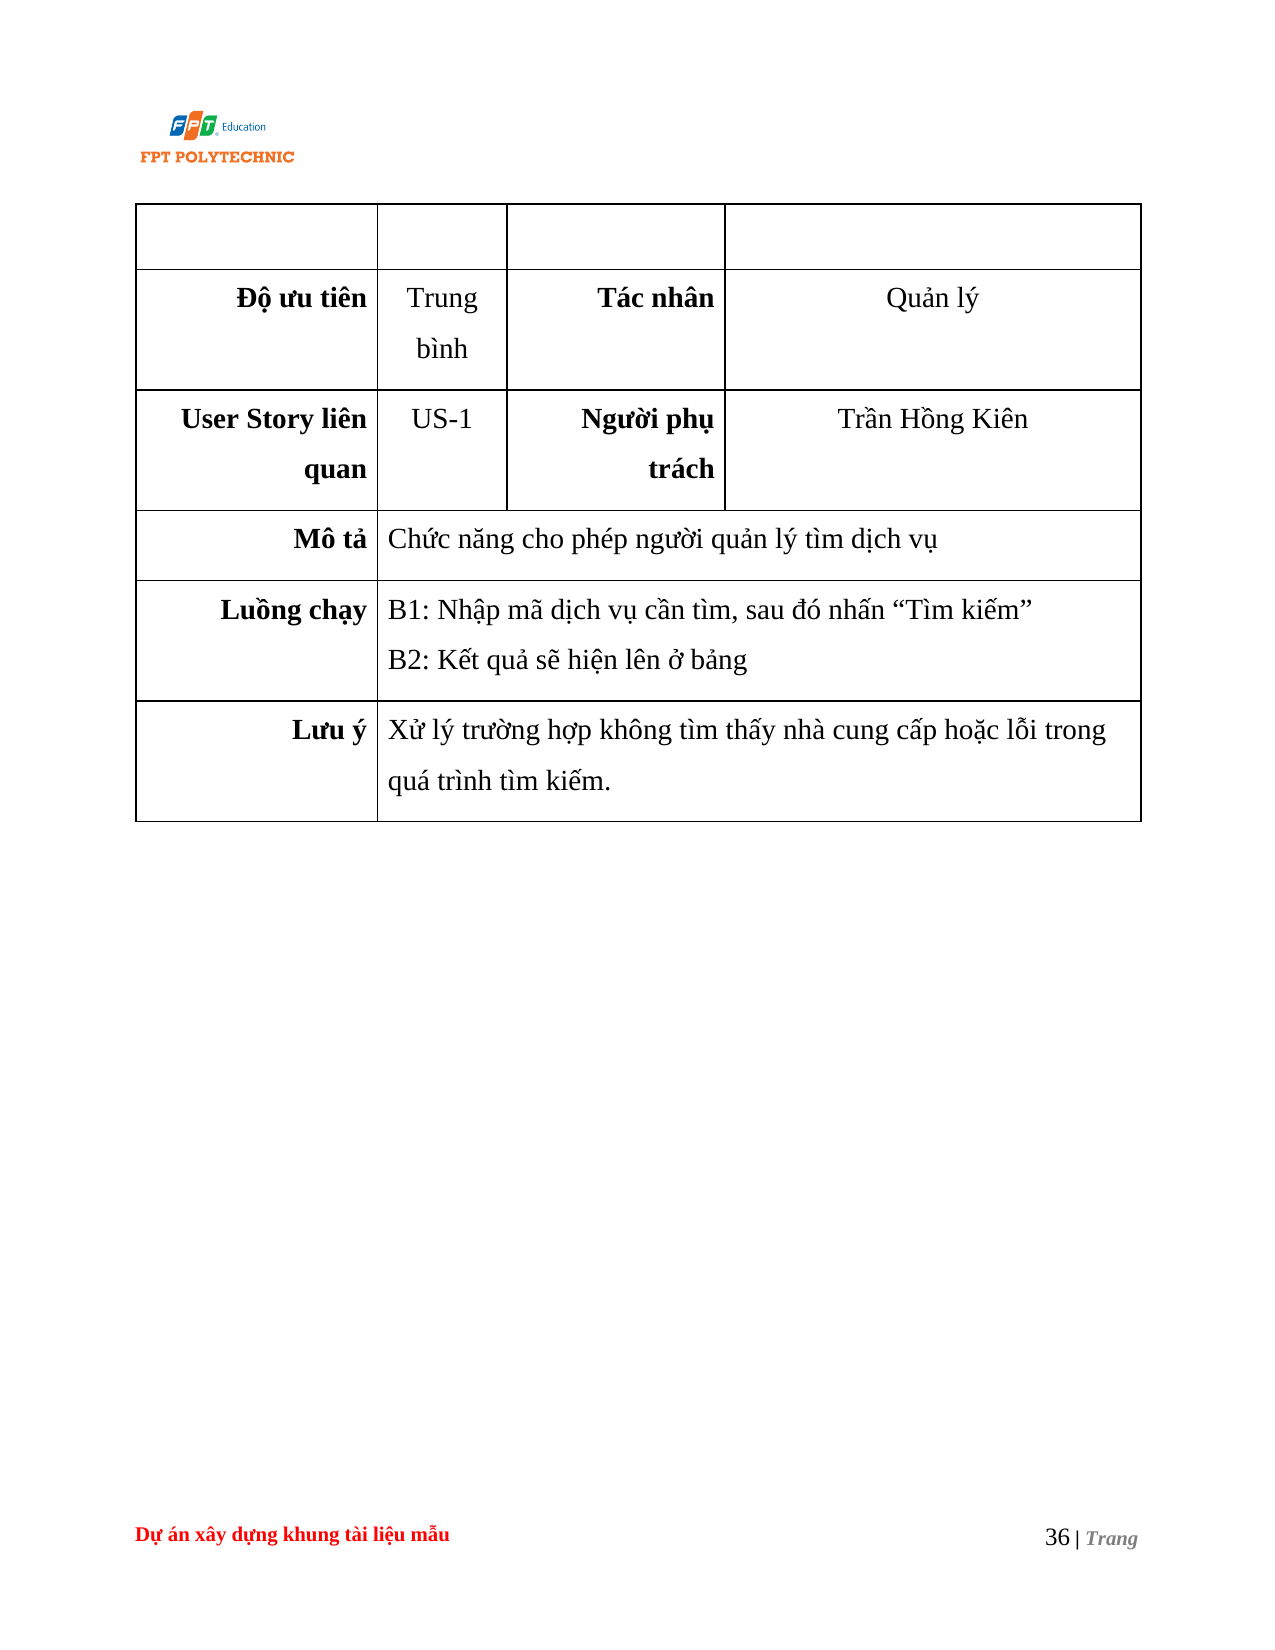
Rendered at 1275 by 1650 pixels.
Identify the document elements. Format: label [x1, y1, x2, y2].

picture [135, 103, 299, 175]
